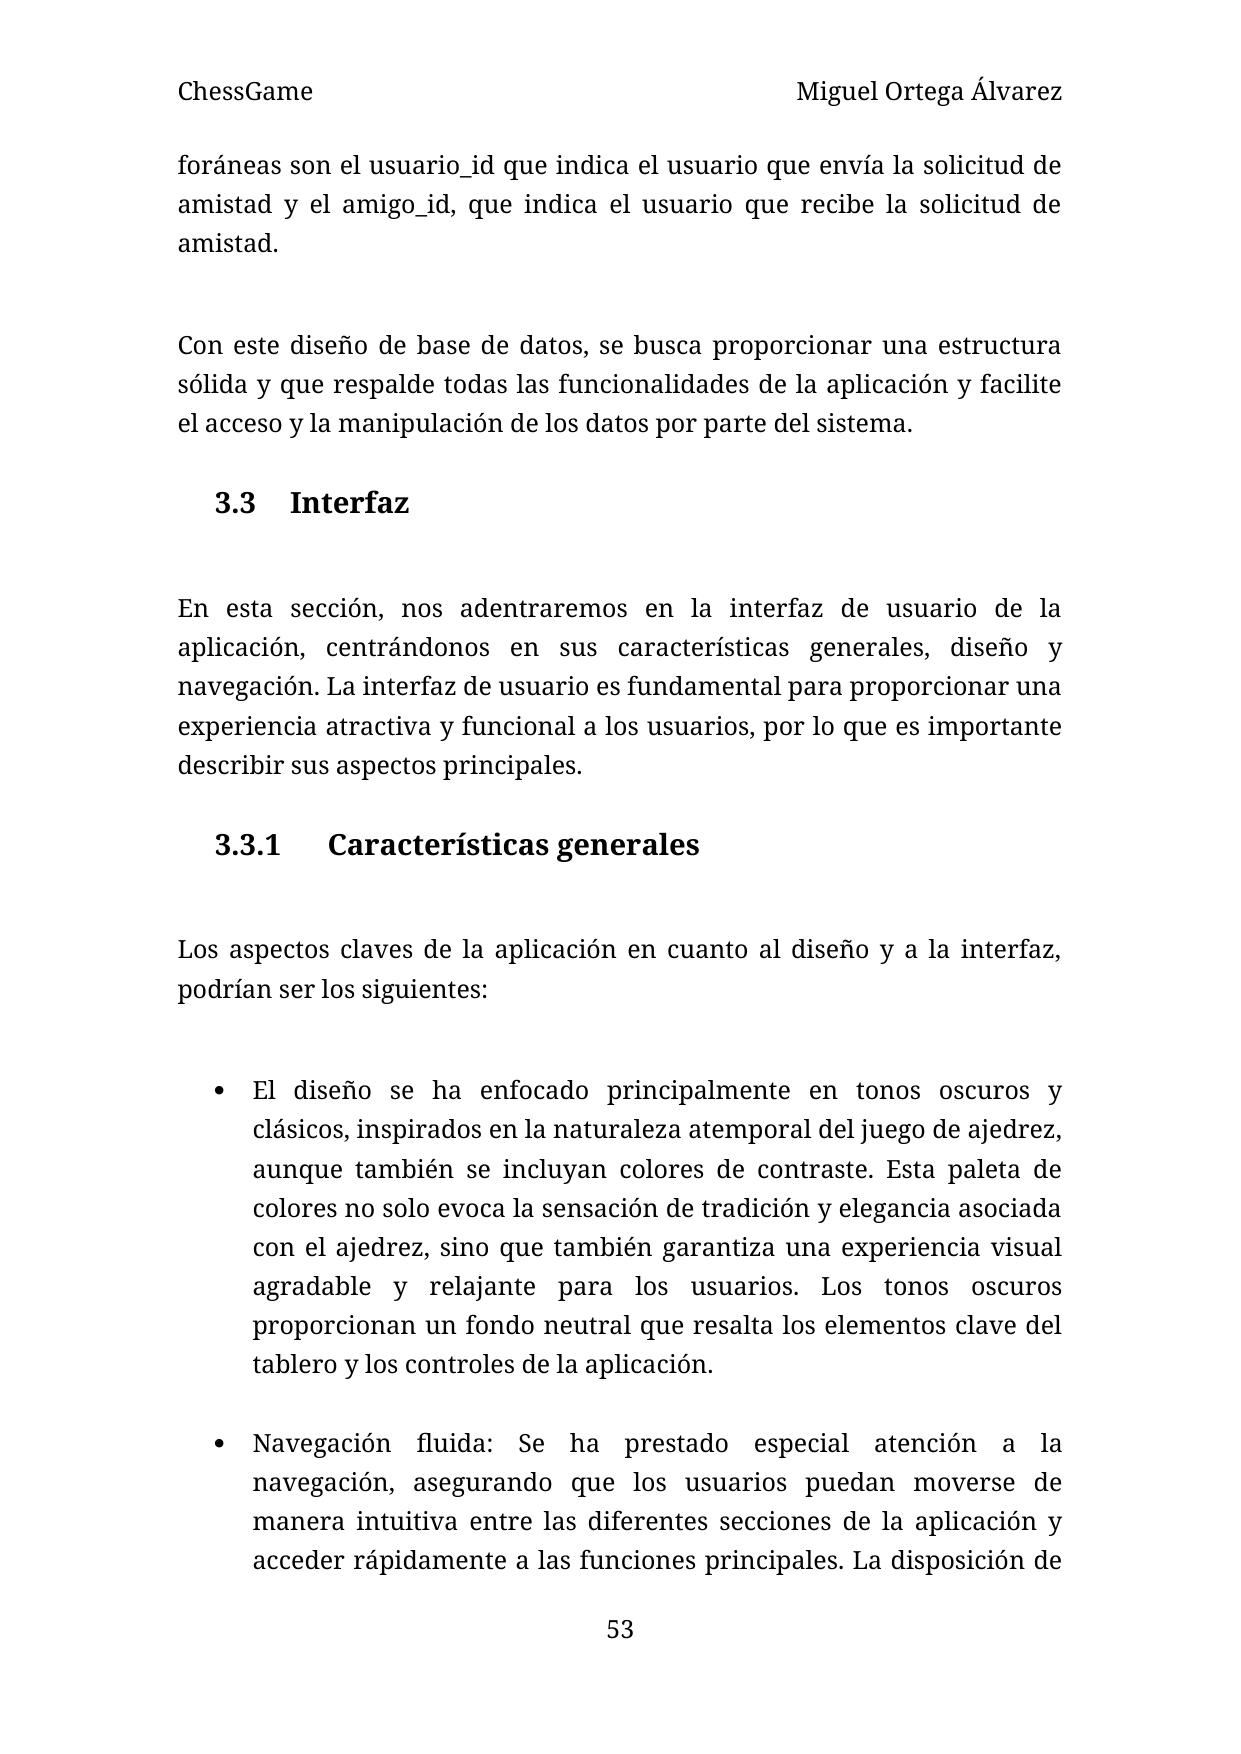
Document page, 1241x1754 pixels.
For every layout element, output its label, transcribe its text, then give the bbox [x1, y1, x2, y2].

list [215, 1426, 1063, 1577]
subtitle Características generales [215, 824, 1063, 864]
text Con este diseño de base de datos, se busca proporcionar una estructura sólida y que respalde todas las funcionalidades de la aplicación y facilite el acceso y la manipulación de los datos por parte del sistema. [177, 328, 1063, 440]
text Los aspectos claves de la aplicación en cuanto al diseño y a la interfaz, podrían ser los siguientes: [177, 932, 1063, 1005]
text En esta sección, nos adentraremos en la interfaz de usuario de la aplicación, centrándonos en sus características generales, diseño y navegación. La interfaz de usuario es fundamental para proporcionar una experiencia atractiva y funcional a los usuarios, por lo que es importante describir sus aspectos principales. [177, 591, 1063, 781]
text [177, 148, 1063, 260]
list El diseño se ha enfocado principalmente en tonos oscuros y clásicos, inspirados en la naturaleza atemporal del juego de ajedrez, aunque también se incluyan colores de contraste. Esta paleta de colores no solo evoca la sensación de tradición y elegancia asociada con el ajedrez, sino que también garantiza una experiencia visual agradable y relajante para los usuarios. Los tonos oscuros proporcionan un fondo neutral que resalta los elementos clave del tablero y los controles de la aplicación. [215, 1073, 1063, 1381]
subtitle Interfaz [215, 483, 1063, 522]
